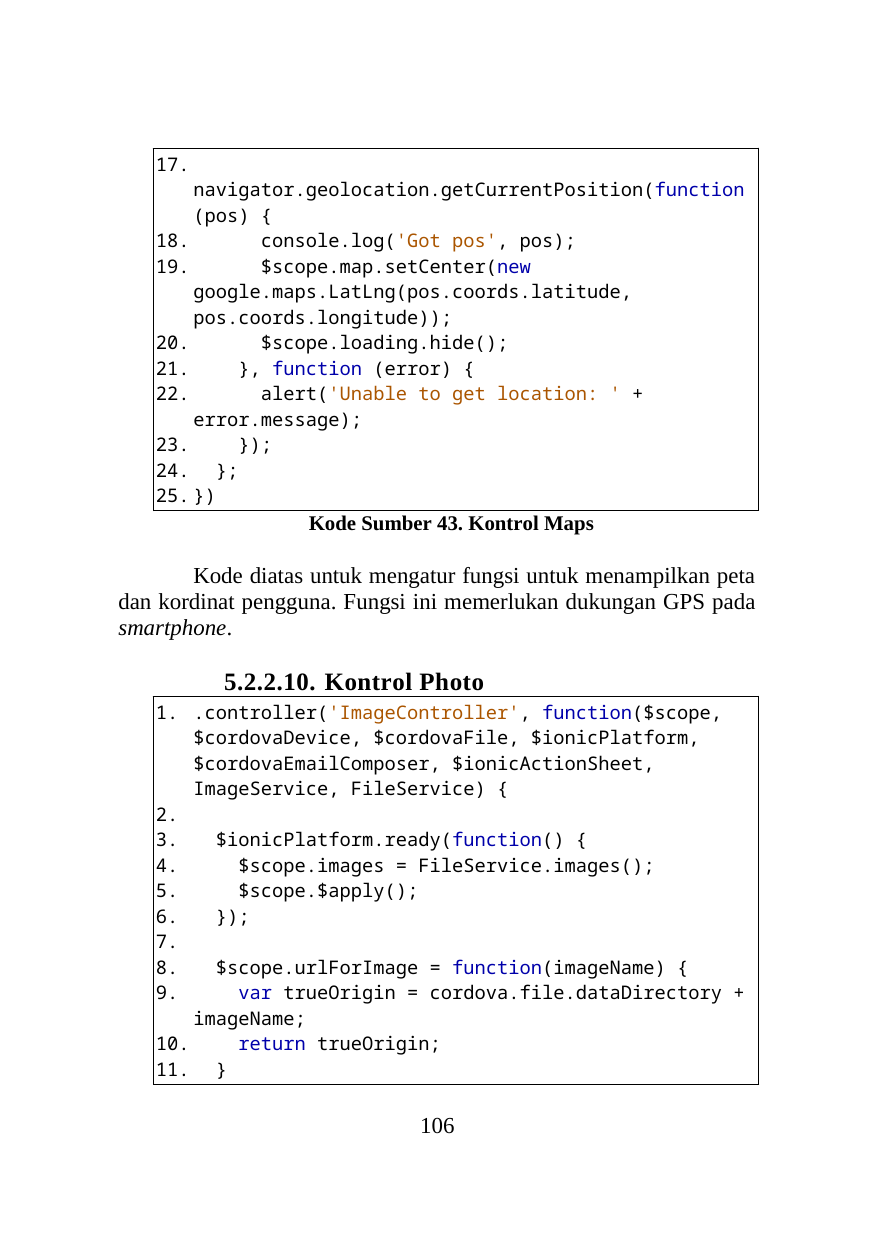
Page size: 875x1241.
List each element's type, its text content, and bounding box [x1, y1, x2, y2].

list $scope.map.setCenter(new google.maps.LatLng(pos.coords.latitude, pos.coords.longitude)); [154, 250, 758, 326]
subtitle Kontrol Photo [224, 667, 756, 696]
text Kode diatas untuk mengatur fungsi untuk menampilkan peta dan kordinat pengguna. Fungsi ini memerlukan dukungan GPS pada smartphone. [118, 562, 756, 641]
list }); [154, 900, 758, 929]
list }) [154, 479, 758, 510]
list $scope.loading.hide(); [154, 326, 758, 352]
list }, function (error) { [154, 352, 758, 377]
list console.log('Got pos', pos); [154, 224, 758, 250]
list $scope.images = FileService.images(); [154, 849, 758, 874]
text Kode Sumber 43. Kontrol Maps [146, 511, 756, 535]
list } [154, 1053, 758, 1084]
list $ionicPlatform.ready(function() { [154, 823, 758, 849]
list }); [154, 428, 758, 454]
list }; [154, 454, 758, 479]
list .controller('ImageController', function($scope, $cordovaDevice, $cordovaFile, $ionicPlatform, $cordovaEmailComposer, $ionicActionSheet, ImageService, FileService) { [154, 697, 758, 801]
list alert('Unable to get location: ' + error.message); [154, 377, 758, 428]
list return trueOrigin; [154, 1028, 758, 1053]
list navigator.geolocation.getCurrentPosition(function (pos) { [154, 149, 758, 224]
list $scope.urlForImage = function(imageName) { [154, 951, 758, 977]
list var trueOrigin = cordova.file.dataDirectory + imageName; [154, 977, 758, 1028]
list $scope.$apply(); [154, 874, 758, 900]
